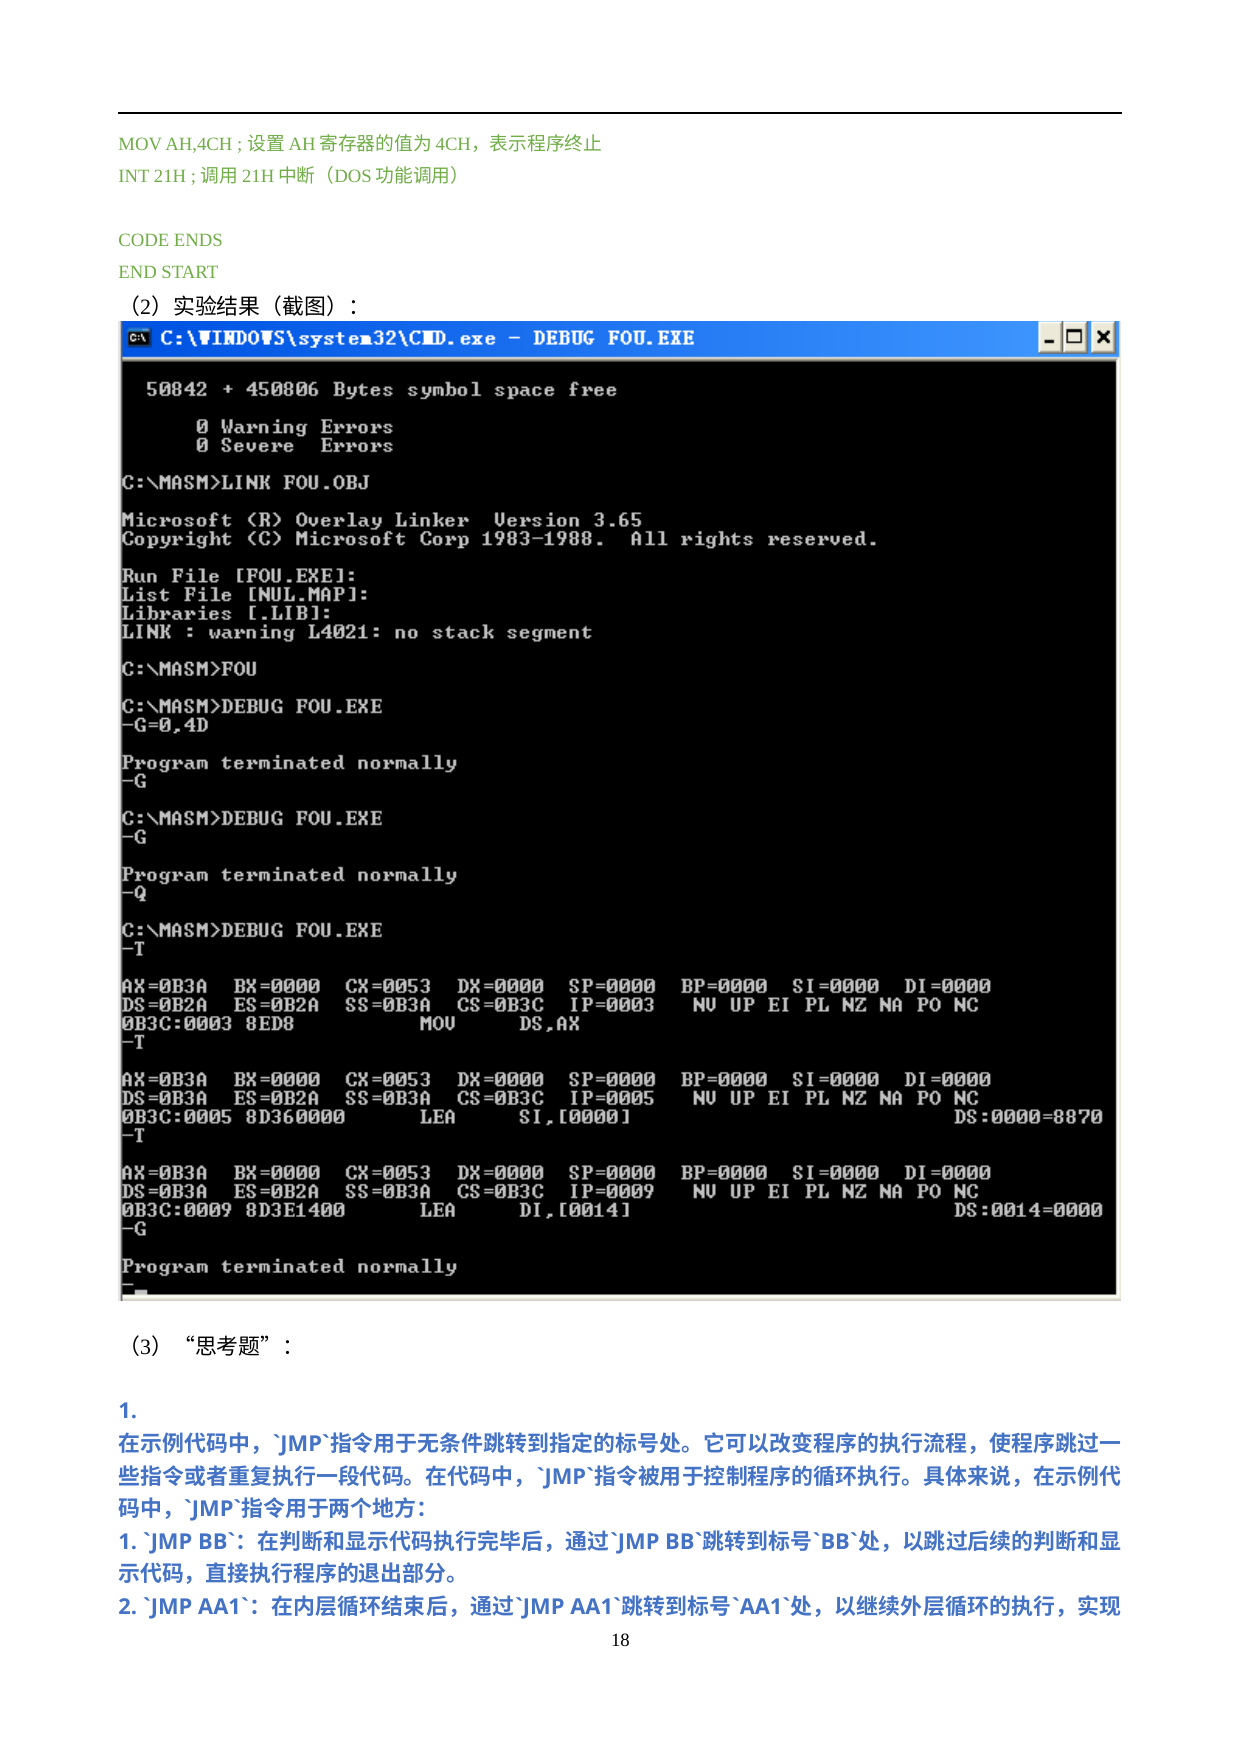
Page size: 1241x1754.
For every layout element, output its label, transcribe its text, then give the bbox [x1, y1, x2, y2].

picture [118, 321, 1121, 1301]
text MOV AH,4CH ; 设置AH寄存器的值为4CH，表示程序终止 [118, 126, 1122, 158]
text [118, 1588, 1122, 1621]
text 1. [118, 1393, 1122, 1426]
text CODE ENDS [118, 223, 1122, 256]
text 在示例代码中，`JMP`指令用于无条件跳转到指定的标号处。它可以改变程序的执行流程，使程序跳过一些指令或者重复执行一段代码。在代码中，`JMP`指令被用于控制程序的循环执行。具体来说，在示例代码中，`JMP`指令用于两个地方： [118, 1426, 1122, 1523]
text （2）实验结果（截图）： [118, 288, 1122, 321]
text （3）“思考题”： [118, 1328, 1122, 1361]
text INT 21H ; 调用21H中断（DOS功能调用） [118, 158, 1122, 191]
text END START [118, 256, 1122, 288]
text 1. `JMP BB`：在判断和显示代码执行完毕后，通过`JMP BB`跳转到标号`BB`处，以跳过后续的判断和显示代码，直接执行程序的退出部分。 [118, 1523, 1122, 1588]
